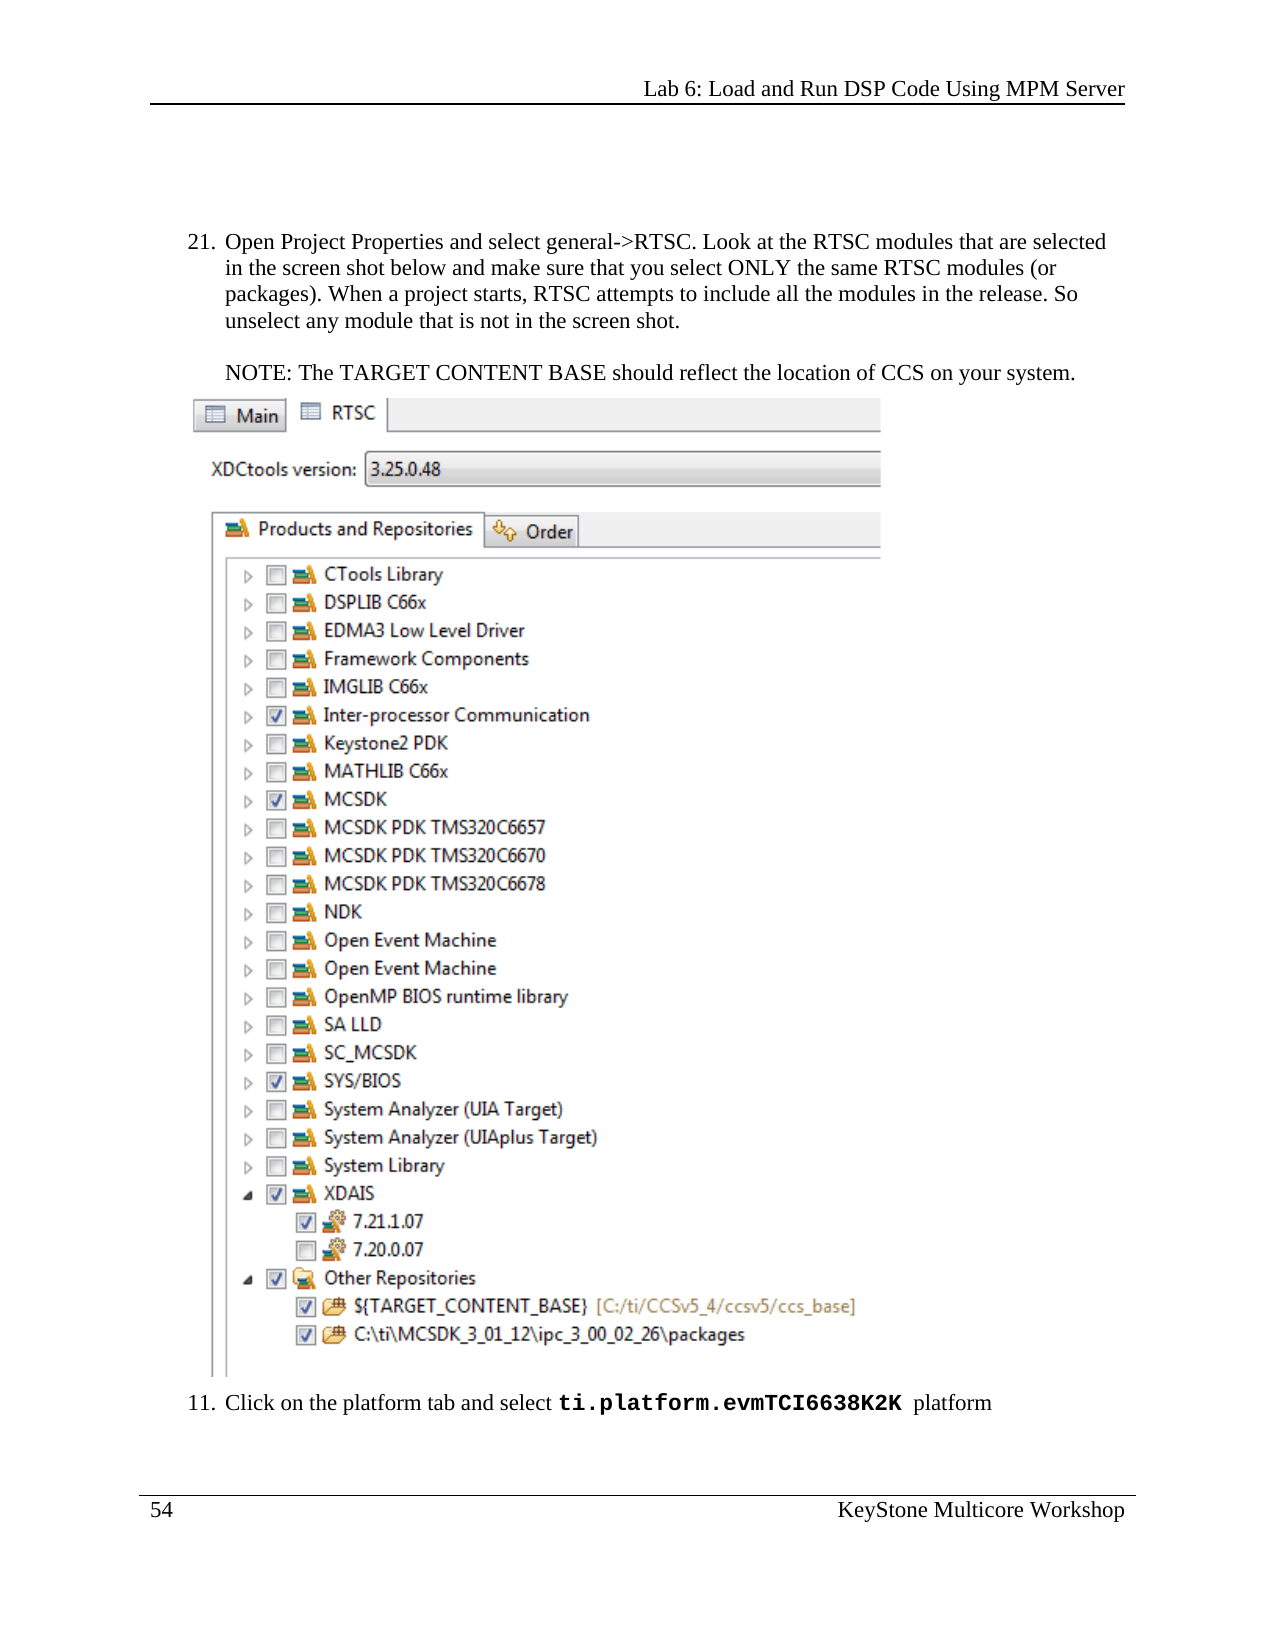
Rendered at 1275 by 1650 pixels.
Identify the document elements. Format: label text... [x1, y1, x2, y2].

list Open Project Properties and select general->RTSC. Look at the RTSC modules that are selected in the screen shot below and make sure that you select ONLY the same RTSC modules (or packages). When a project starts, RTSC attempts to include all the modules in the release. So unselect any module that is not in the screen shot. NOTE: The TARGET CONTENT BASE should reflect the location of CCS on your system. [187, 228, 1125, 386]
list Click on the platform tab and select ti.platform.evmTCI6638K2K platform [187, 1389, 1125, 1417]
picture [193, 398, 881, 1377]
